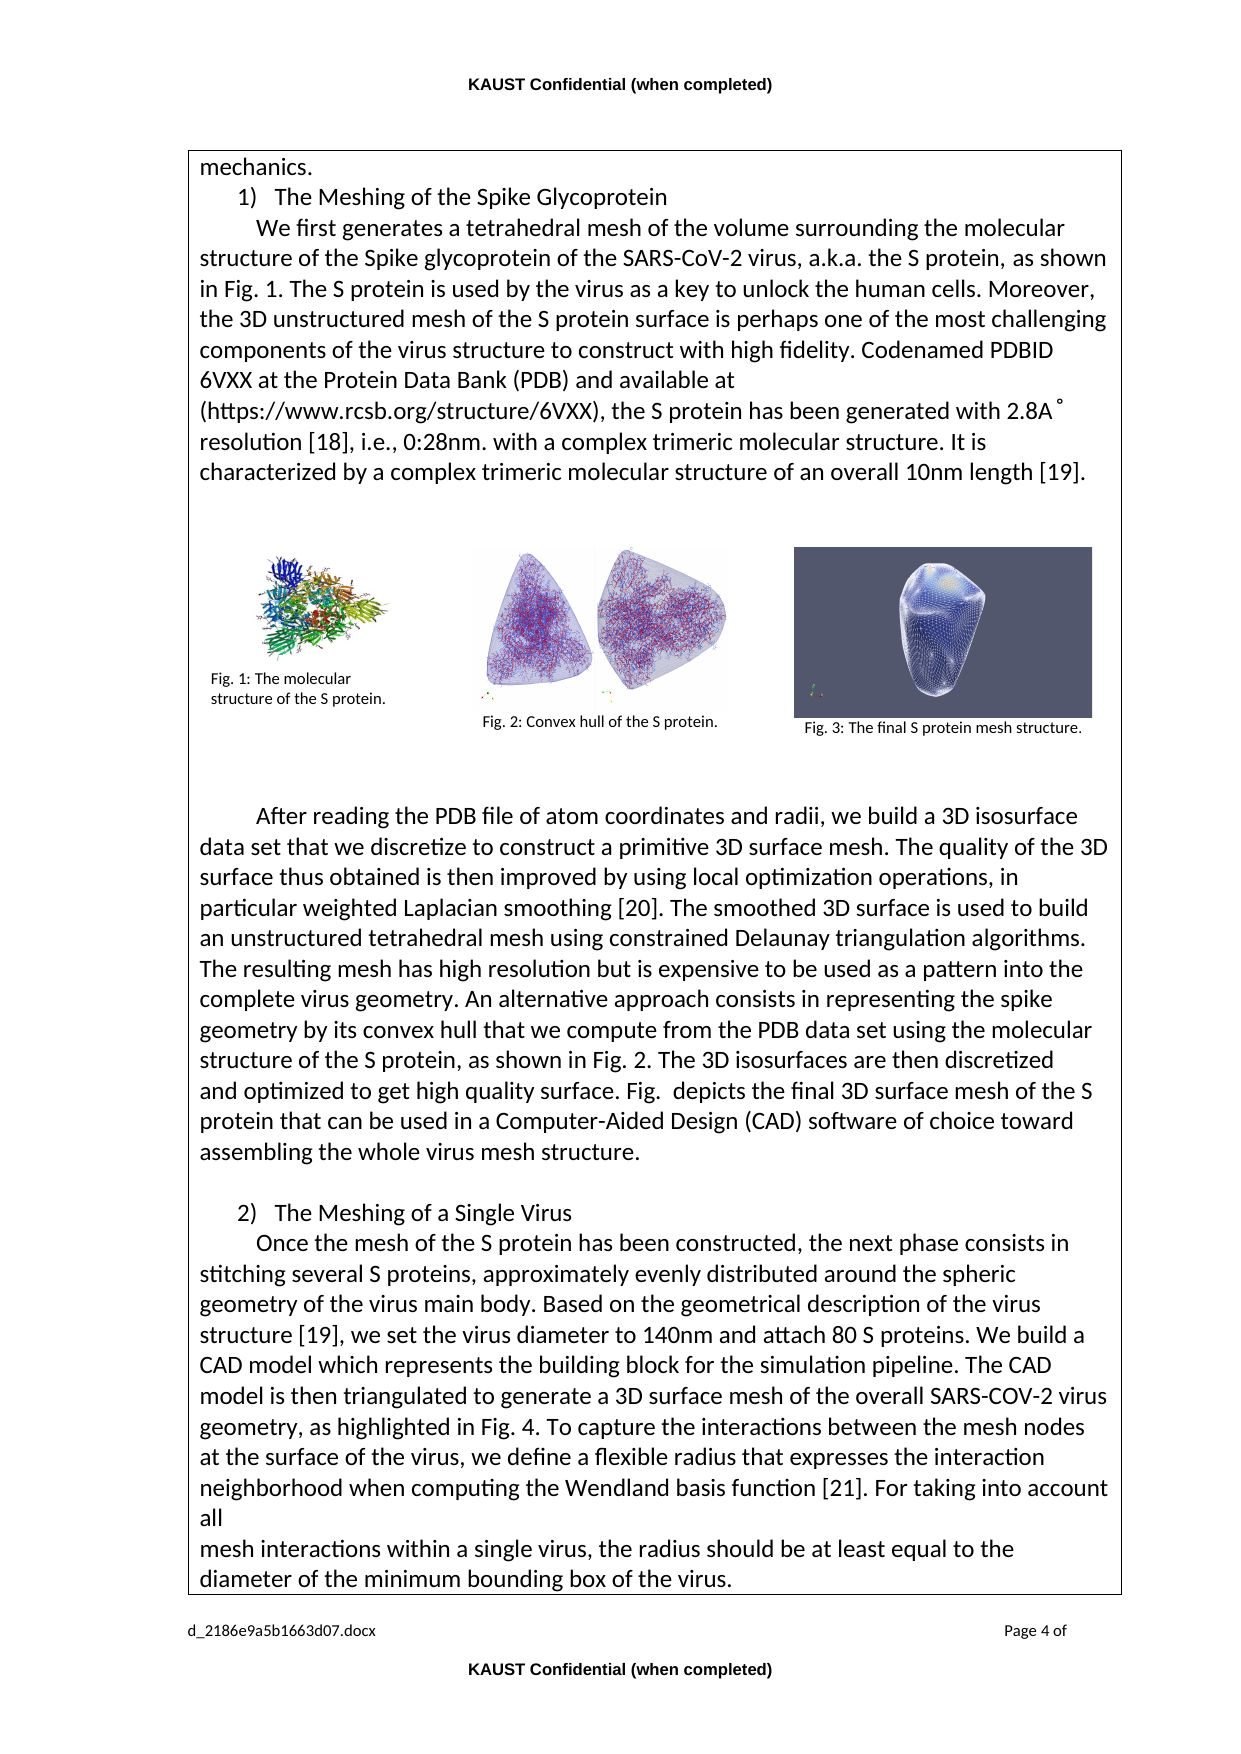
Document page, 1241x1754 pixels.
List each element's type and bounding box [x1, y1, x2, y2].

picture [472, 547, 728, 712]
picture [794, 547, 1093, 718]
table_header [189, 151, 1121, 1594]
picture [231, 547, 391, 668]
